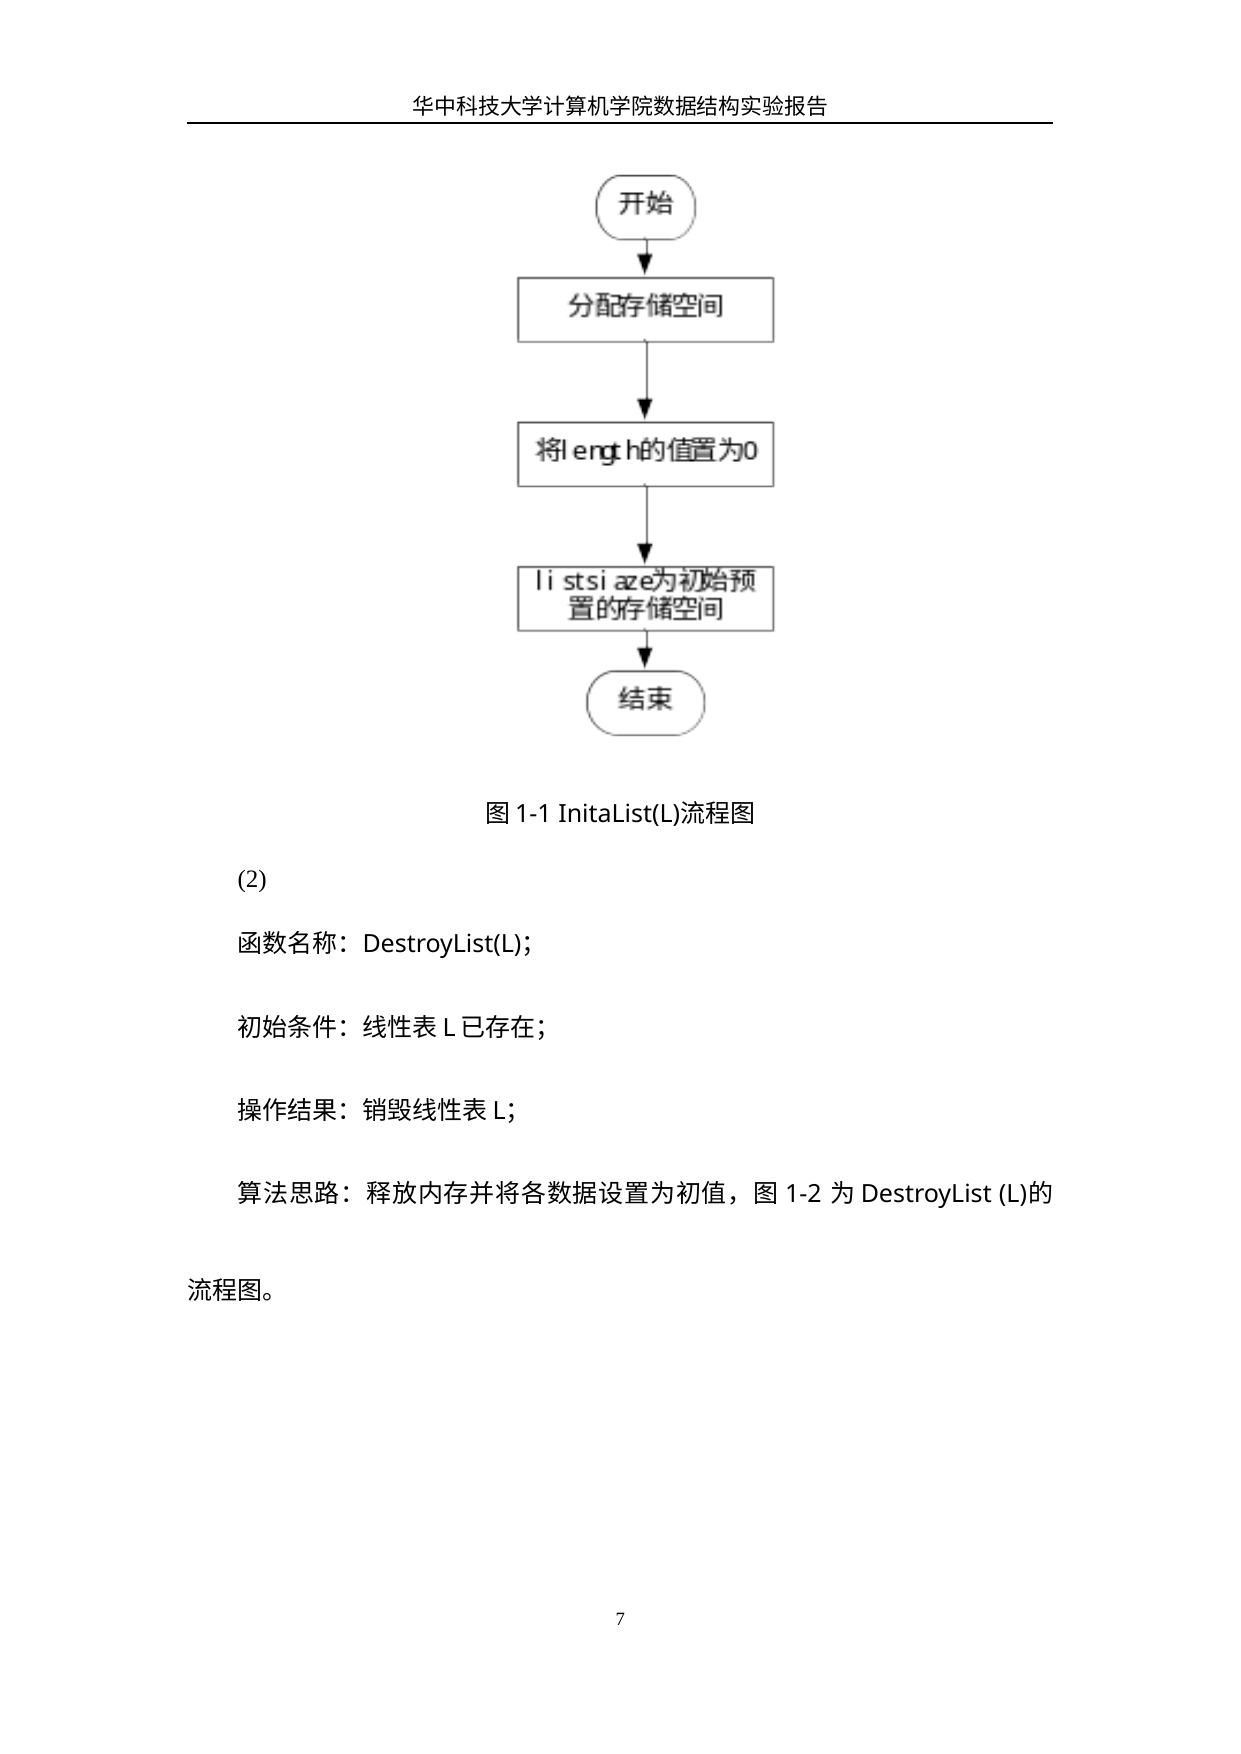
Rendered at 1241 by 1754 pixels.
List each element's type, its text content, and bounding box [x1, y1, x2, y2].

text 操作结果：销毁线性表L； [187, 1076, 1053, 1141]
text 图1-1 InitaList(L)流程图 [187, 779, 1053, 844]
text 初始条件：线性表L已存在； [187, 993, 1053, 1058]
text 算法思路：释放内存并将各数据设置为初值，图1-2 为DestroyList (L)的流程图。 [187, 1159, 1053, 1321]
list (2) [187, 863, 1053, 895]
list 函数名称：DestroyList(L)； [187, 909, 1053, 974]
